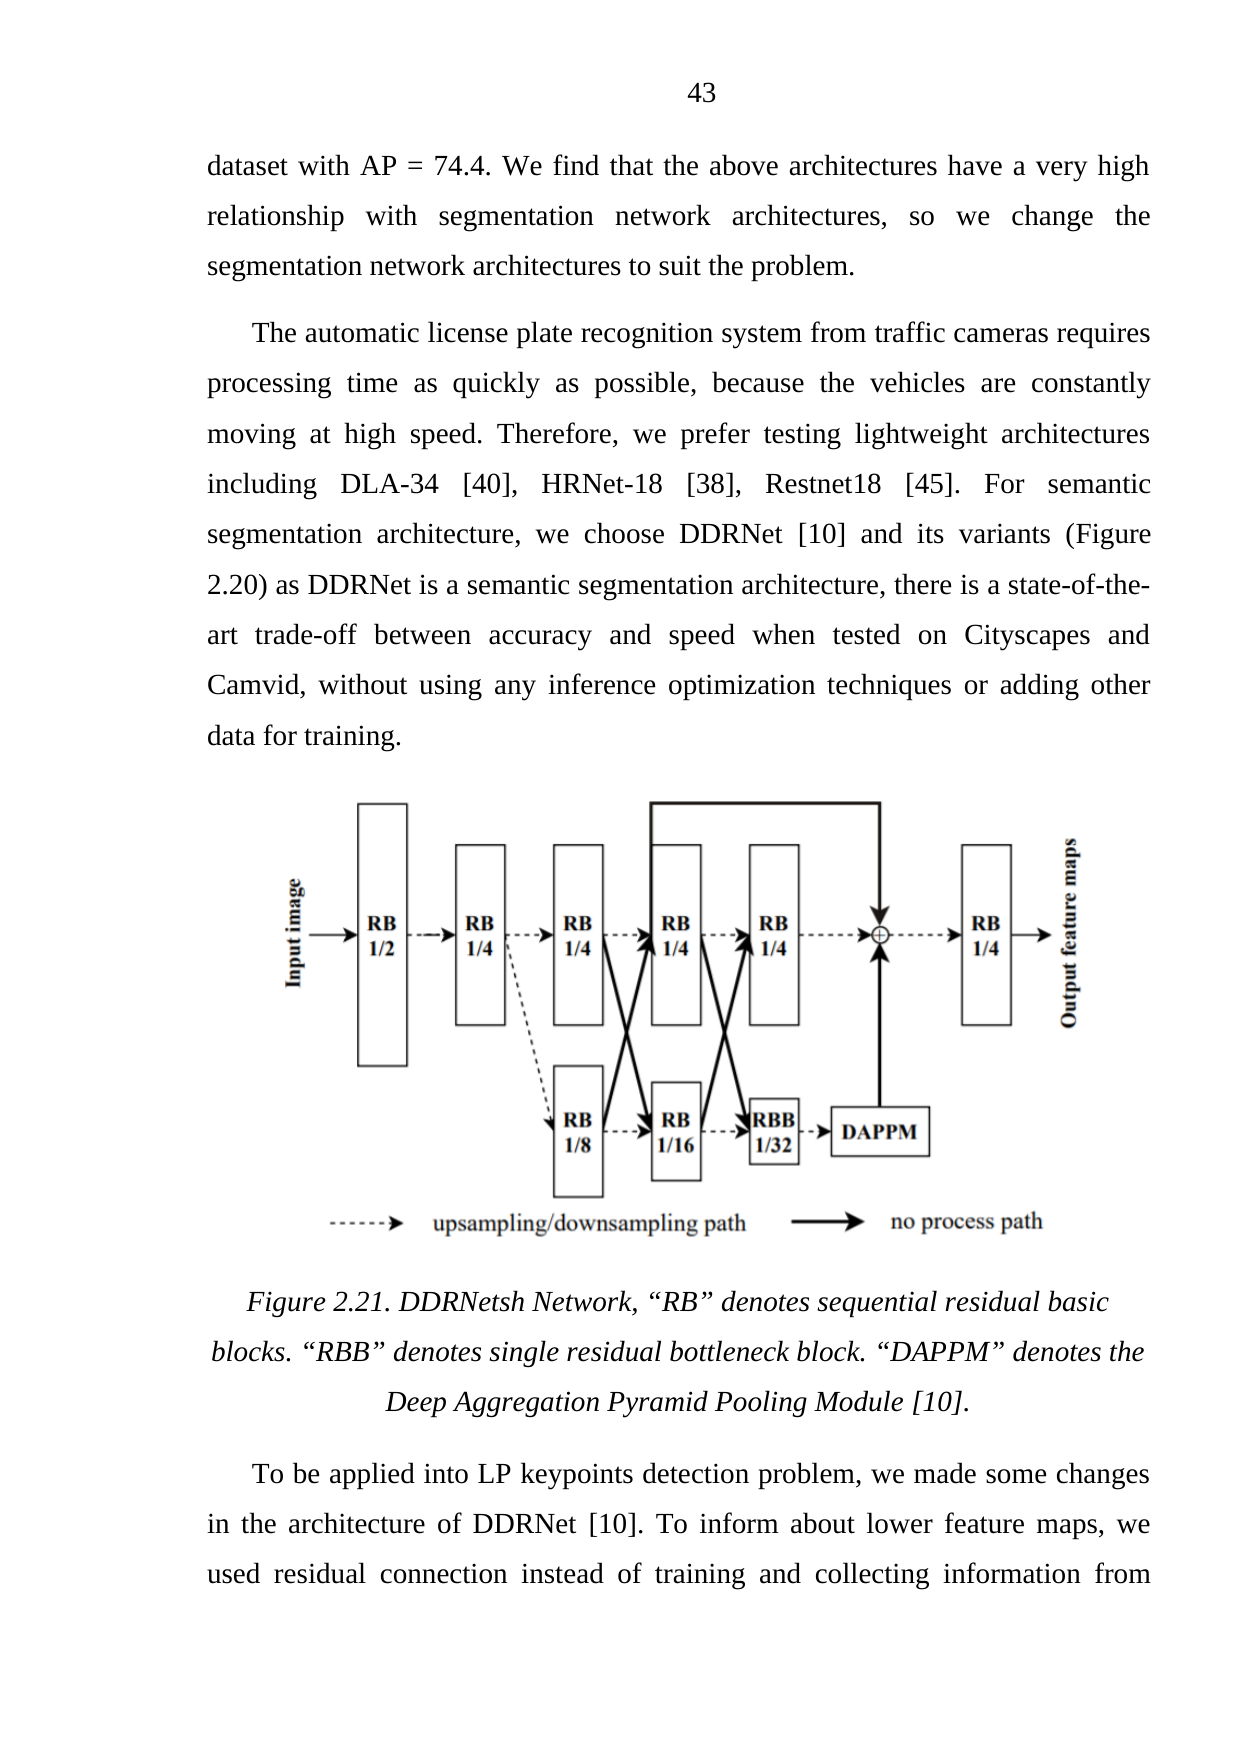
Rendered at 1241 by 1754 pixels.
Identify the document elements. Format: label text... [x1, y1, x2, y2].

text Figure 2.10. DDRNetsh Network, “RB” denotes sequential residual basic blocks. “RBB” denotes single residual bottleneck block. “DAPPM” denotes the Deep Aggregation Pyramid Pooling Module . [207, 1284, 1152, 1418]
picture [270, 784, 1088, 1251]
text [207, 148, 1152, 282]
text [207, 1456, 1152, 1590]
text The automatic license plate recognition system from traffic cameras requires processing time as quickly as possible, because the vehicles are constantly moving at high speed. Therefore, we prefer testing lightweight architectures including DLA-34 , HRNet-18 , Restnet18 . For semantic segmentation architecture, we choose DDRNet and its variants (Figure 2.9) as DDRNet is a semantic segmentation architecture, there is a state-of-the-art trade-off between accuracy and speed when tested on Cityscapes and Camvid, without using any inference optimization techniques or adding other data for training. [207, 315, 1152, 751]
